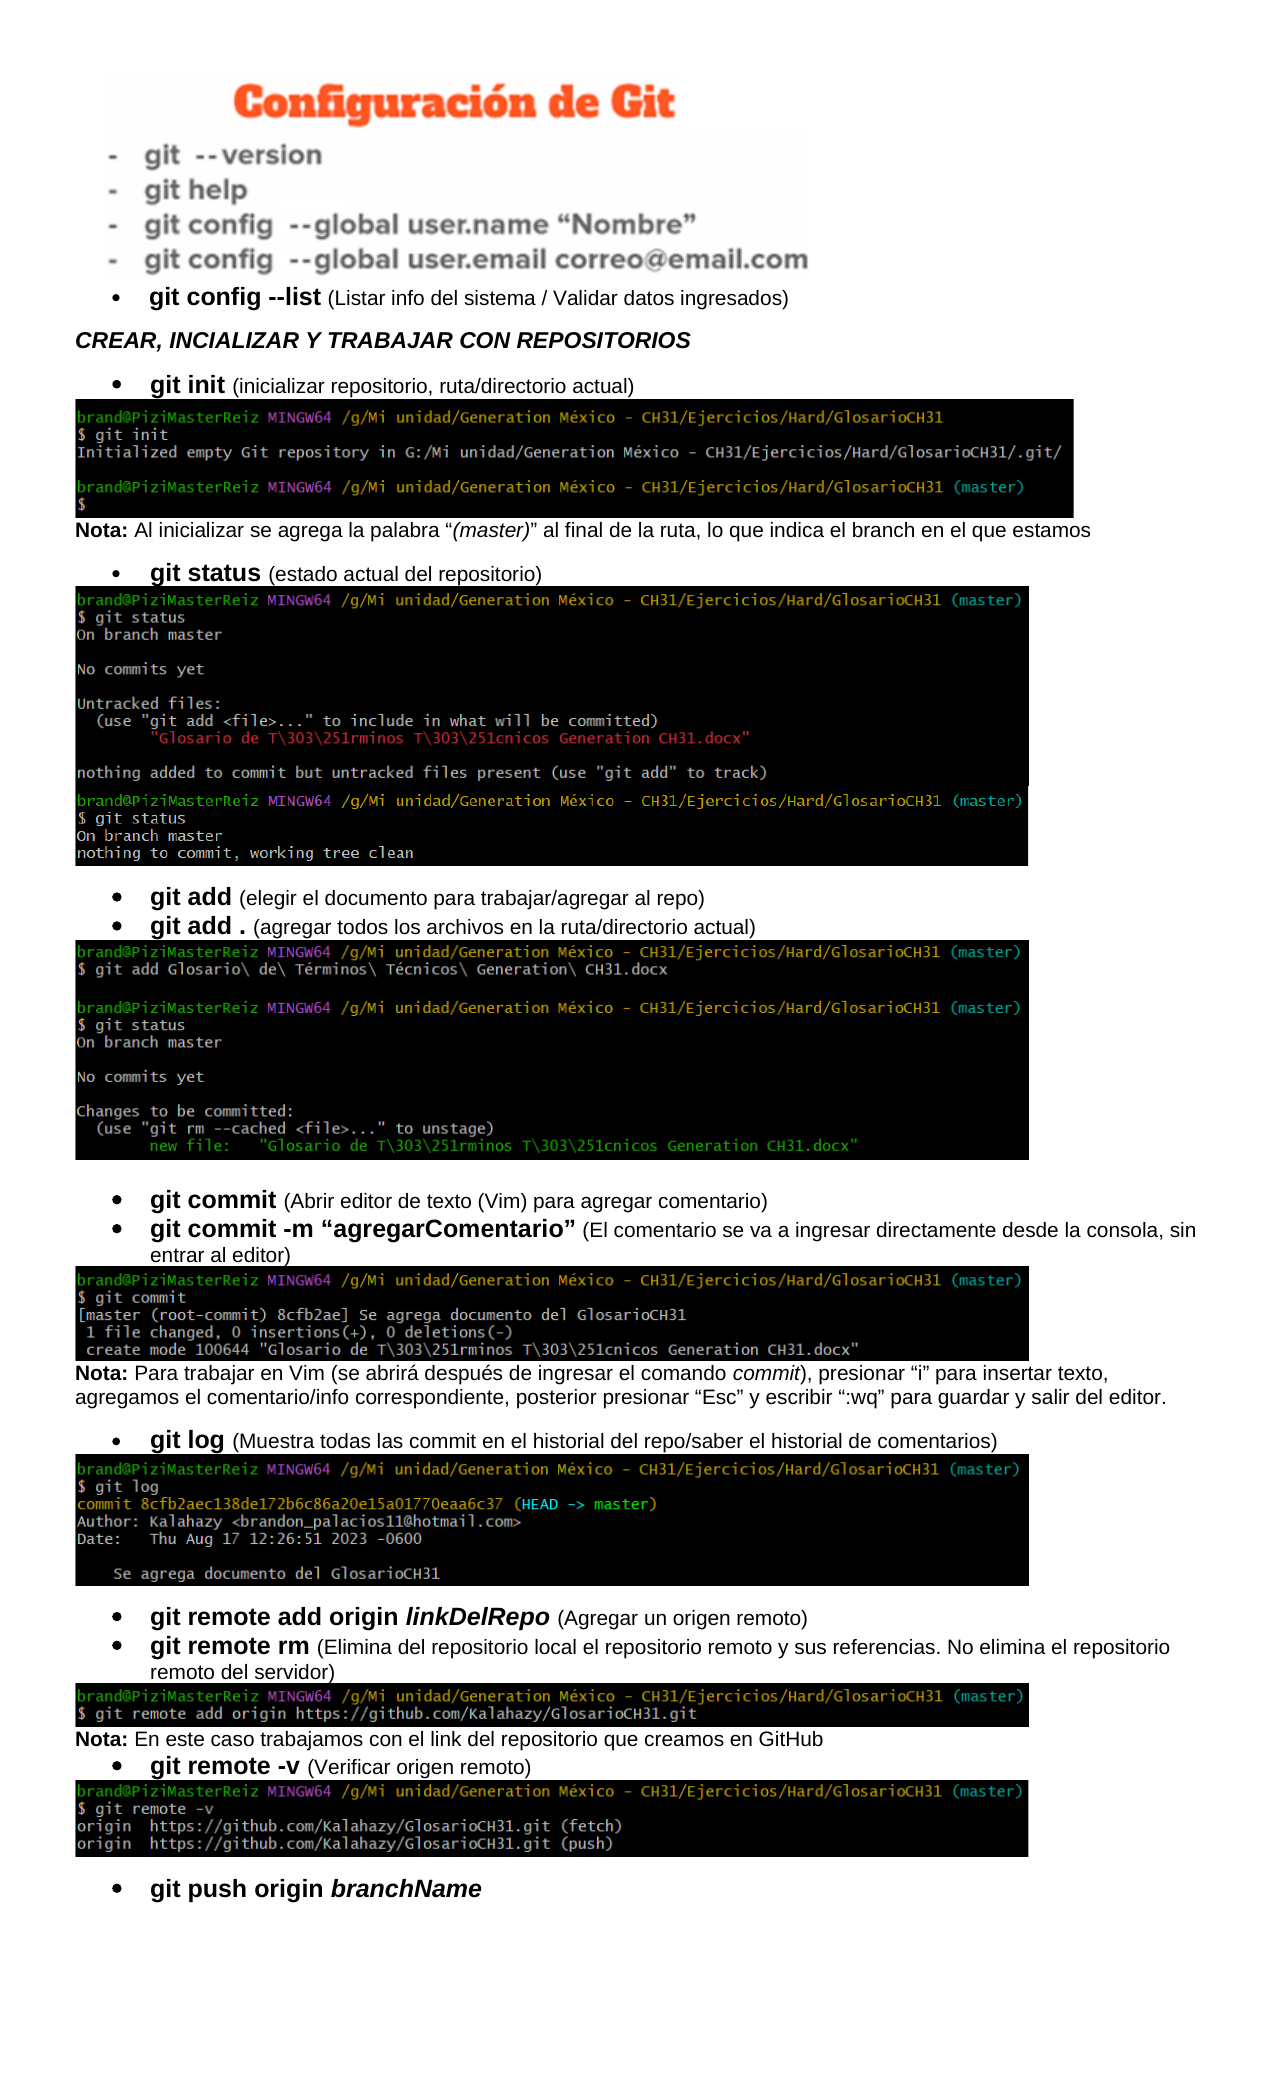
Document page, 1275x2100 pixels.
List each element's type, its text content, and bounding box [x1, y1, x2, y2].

list git remote rm (Elimina del repositorio local el repositorio remoto y sus referencias. No elimina el repositorio remoto del servidor) [112, 1631, 1200, 1683]
list git push origin branchName [112, 1873, 1200, 1902]
text Nota: Al inicializar se agrega la palabra “(master)” al final de la ruta, lo que indica el branch en el que estamos [75, 517, 1200, 541]
picture [75, 1683, 1029, 1727]
text CREAR, INCIALIZAR Y TRABAJAR CON REPOSITORIOS [75, 327, 1200, 353]
list git init (inicializar repositorio, ruta/directorio actual) [112, 370, 1200, 399]
list git commit (Abrir editor de texto (Vim) para agregar comentario) [112, 1185, 1200, 1214]
list git remote add origin linkDelRepo (Agregar un origen remoto) [112, 1602, 1200, 1631]
picture [75, 586, 1029, 866]
picture [100, 75, 810, 282]
text Nota: Para trabajar en Vim (se abrirá después de ingresar el comando commit), presionar “i” para insertar texto, agregamos el comentario/info correspondiente, posterior presionar “Esc” y escribir “:wq” para guardar y salir del editor. [75, 1361, 1200, 1409]
list git remote -v (Verificar origen remoto) [112, 1751, 1200, 1780]
picture [75, 940, 1029, 1160]
list git status (estado actual del repositorio) [112, 558, 1200, 587]
list git add . (agregar todos los archivos en la ruta/directorio actual) [112, 911, 1200, 940]
picture [75, 399, 1074, 518]
list git add (elegir el documento para trabajar/agregar al repo) [112, 882, 1200, 911]
picture [75, 1780, 1029, 1857]
text Nota: En este caso trabajamos con el link del repositorio que creamos en GitHub [75, 1727, 1200, 1751]
list git config --list (Listar info del sistema / Validar datos ingresados) [112, 282, 1200, 311]
picture [75, 1454, 1029, 1586]
picture [75, 1266, 1029, 1361]
list git log (Muestra todas las commit en el historial del repo/saber el historial de comentarios) [112, 1425, 1200, 1454]
list git commit -m “agregarComentario” (El comentario se va a ingresar directamente desde la consola, sin entrar al editor) [112, 1214, 1200, 1267]
